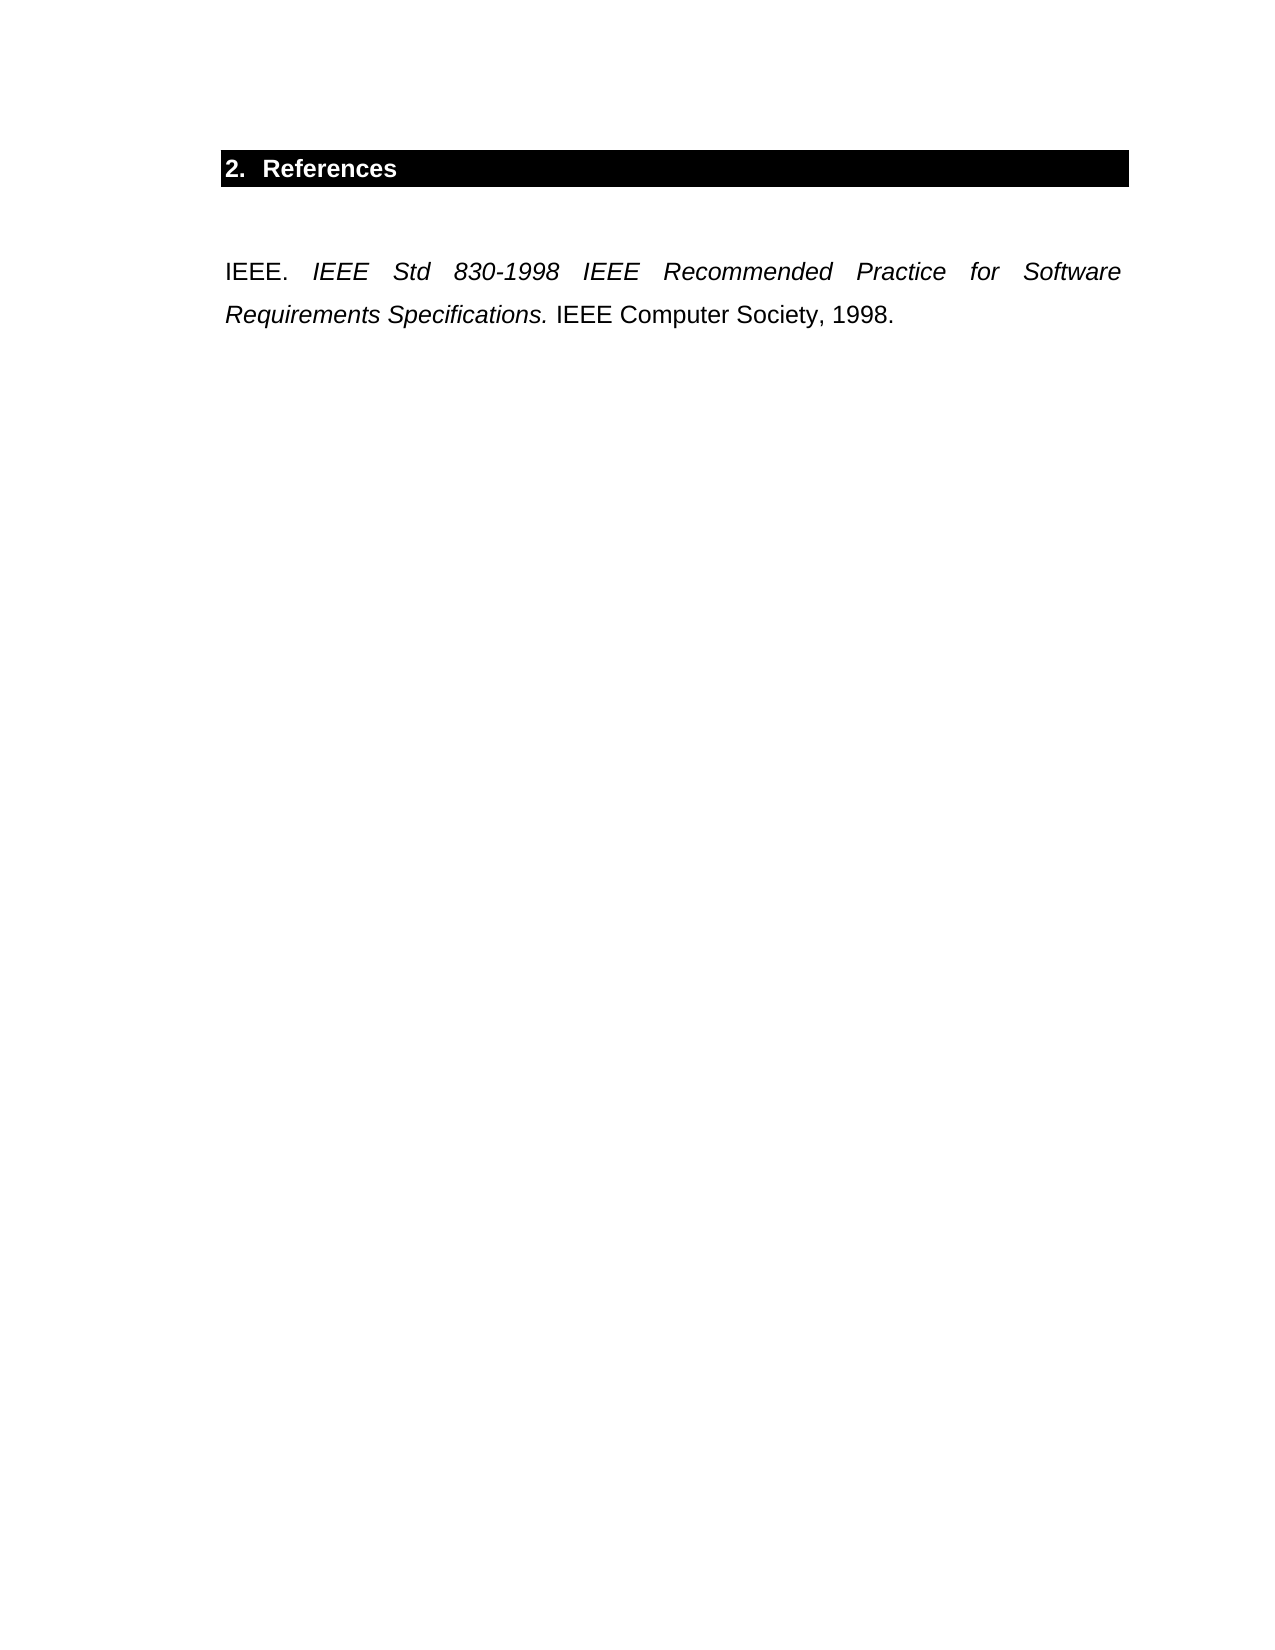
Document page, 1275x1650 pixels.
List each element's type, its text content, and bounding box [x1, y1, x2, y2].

subtitle References [223, 152, 1127, 185]
text IEEE. IEEE Std 830-1998 IEEE Recommended Practice for Software Requirements Specifications. IEEE Computer Society, 1998. [225, 257, 1125, 328]
